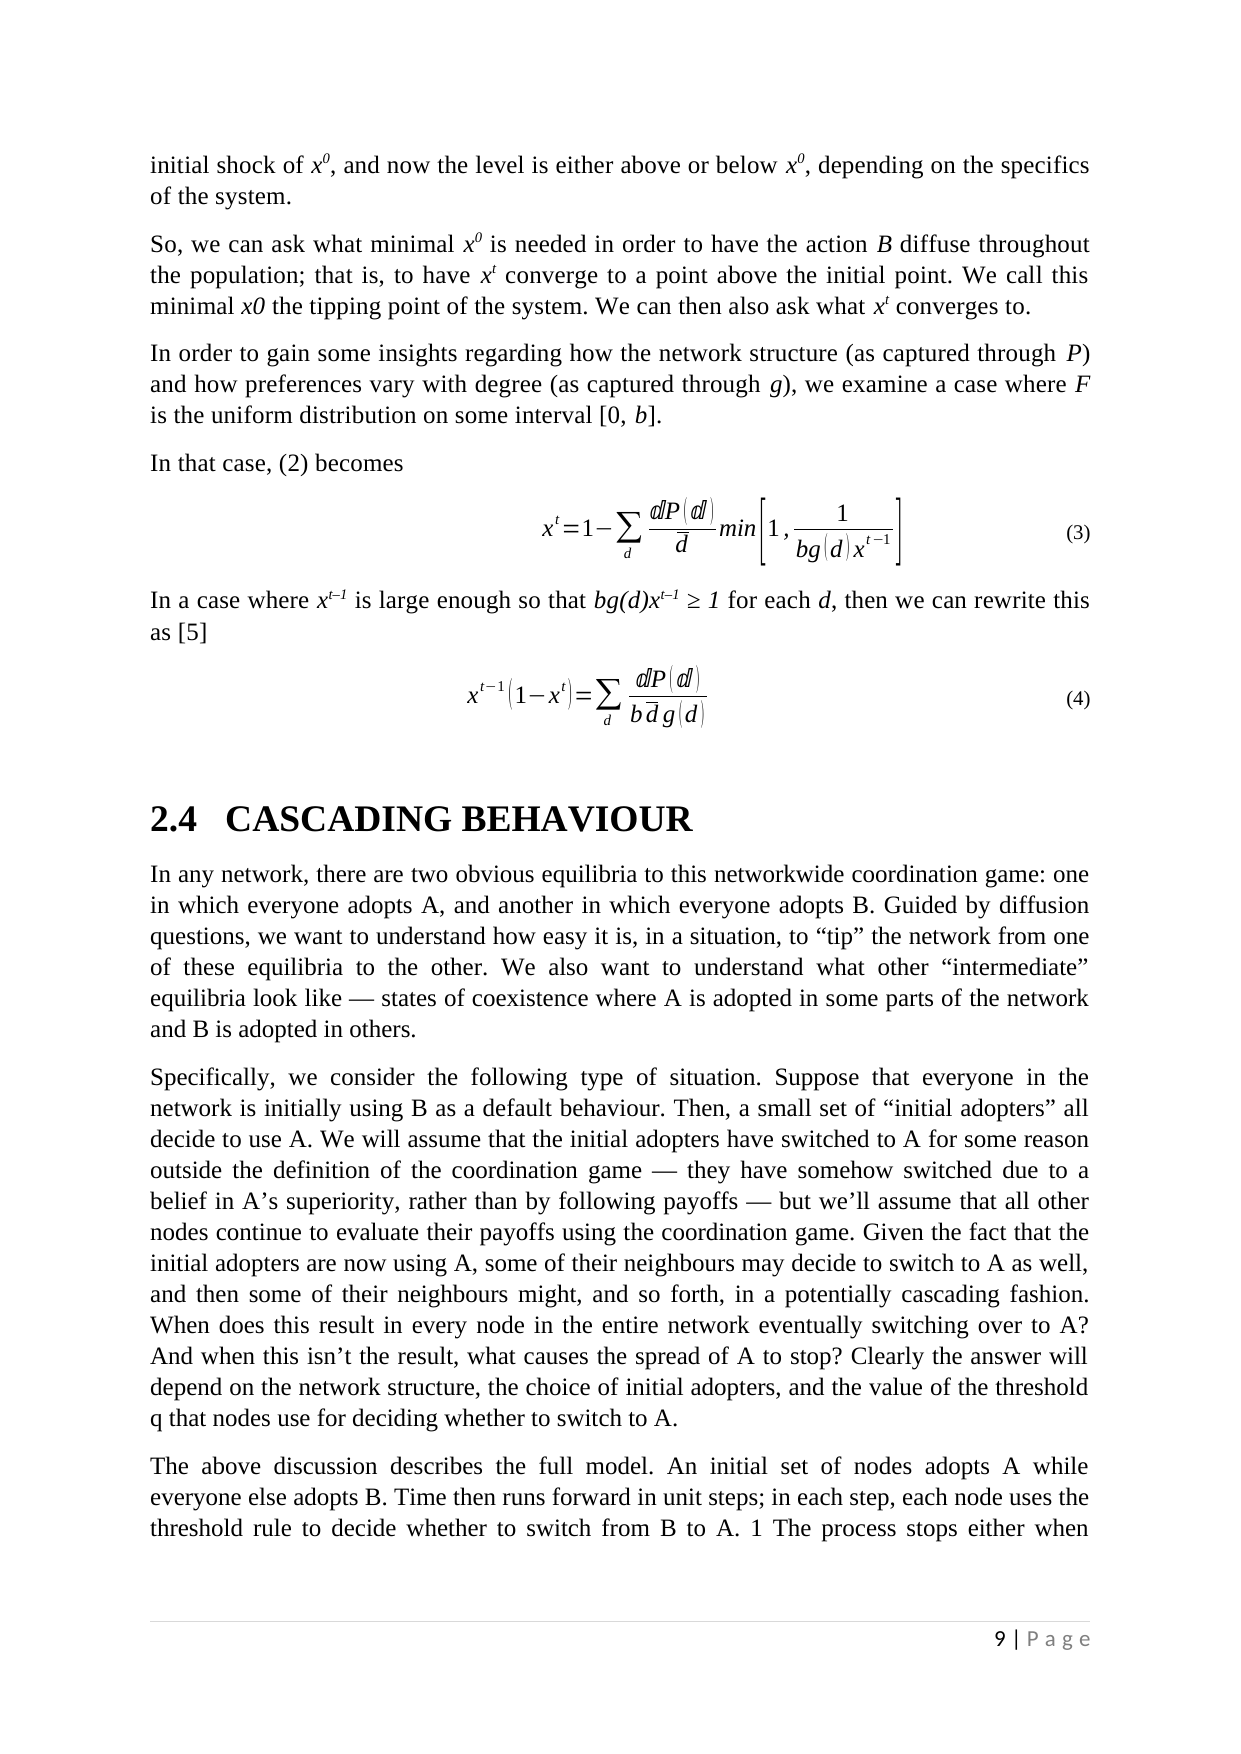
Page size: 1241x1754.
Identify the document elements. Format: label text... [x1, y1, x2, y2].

text (3) [150, 496, 1090, 567]
text In that case, (2) becomes [150, 448, 1090, 477]
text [150, 150, 1090, 210]
text In a case where xt–1 is large enough so that bg(d)xt–1 ≥ 1 for each d, then we can rewrite this as [5] [150, 586, 1090, 645]
text So, we can ask what minimal x0 is needed in order to have the action B diffuse throughout the population; that is, to have xt converge to a point above the initial point. We call this minimal x0 the tipping point of the system. We can then also ask what xt converges to. [150, 229, 1090, 319]
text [150, 1451, 1090, 1542]
text (4) [150, 664, 1090, 729]
text Specifically, we consider the following type of situation. Suppose that everyone in the network is initially using B as a default behaviour. Then, a small set of “initial adopters” all decide to use A. We will assume that the initial adopters have switched to A for some reason outside the definition of the coordination game — they have somehow switched due to a belief in A’s superiority, rather than by following payoffs — but we’ll assume that all other nodes continue to evaluate their payoffs using the coordination game. Given the fact that the initial adopters are now using A, some of their neighbours may decide to switch to A as well, and then some of their neighbours might, and so forth, in a potentially cascading fashion. When does this result in every node in the entire network eventually switching over to A? And when this isn’t the result, what causes the spread of A to stop? Clearly the answer will depend on the network structure, the choice of initial adopters, and the value of the threshold q that nodes use for deciding whether to switch to A. [150, 1062, 1090, 1432]
list CASCADING BEHAVIOUR [150, 796, 1090, 839]
text In any network, there are two obvious equilibria to this networkwide coordination game: one in which everyone adopts A, and another in which everyone adopts B. Guided by diffusion questions, we want to understand how easy it is, in a situation, to “tip” the network from one of these equilibria to the other. We also want to understand what other “intermediate” equilibria look like — states of coexistence where A is adopted in some parts of the network and B is adopted in others. [150, 859, 1090, 1043]
text In order to gain some insights regarding how the network structure (as captured through P) and how preferences vary with degree (as captured through g), we examine a case where F is the uniform distribution on some interval [0, b]. [150, 338, 1090, 429]
